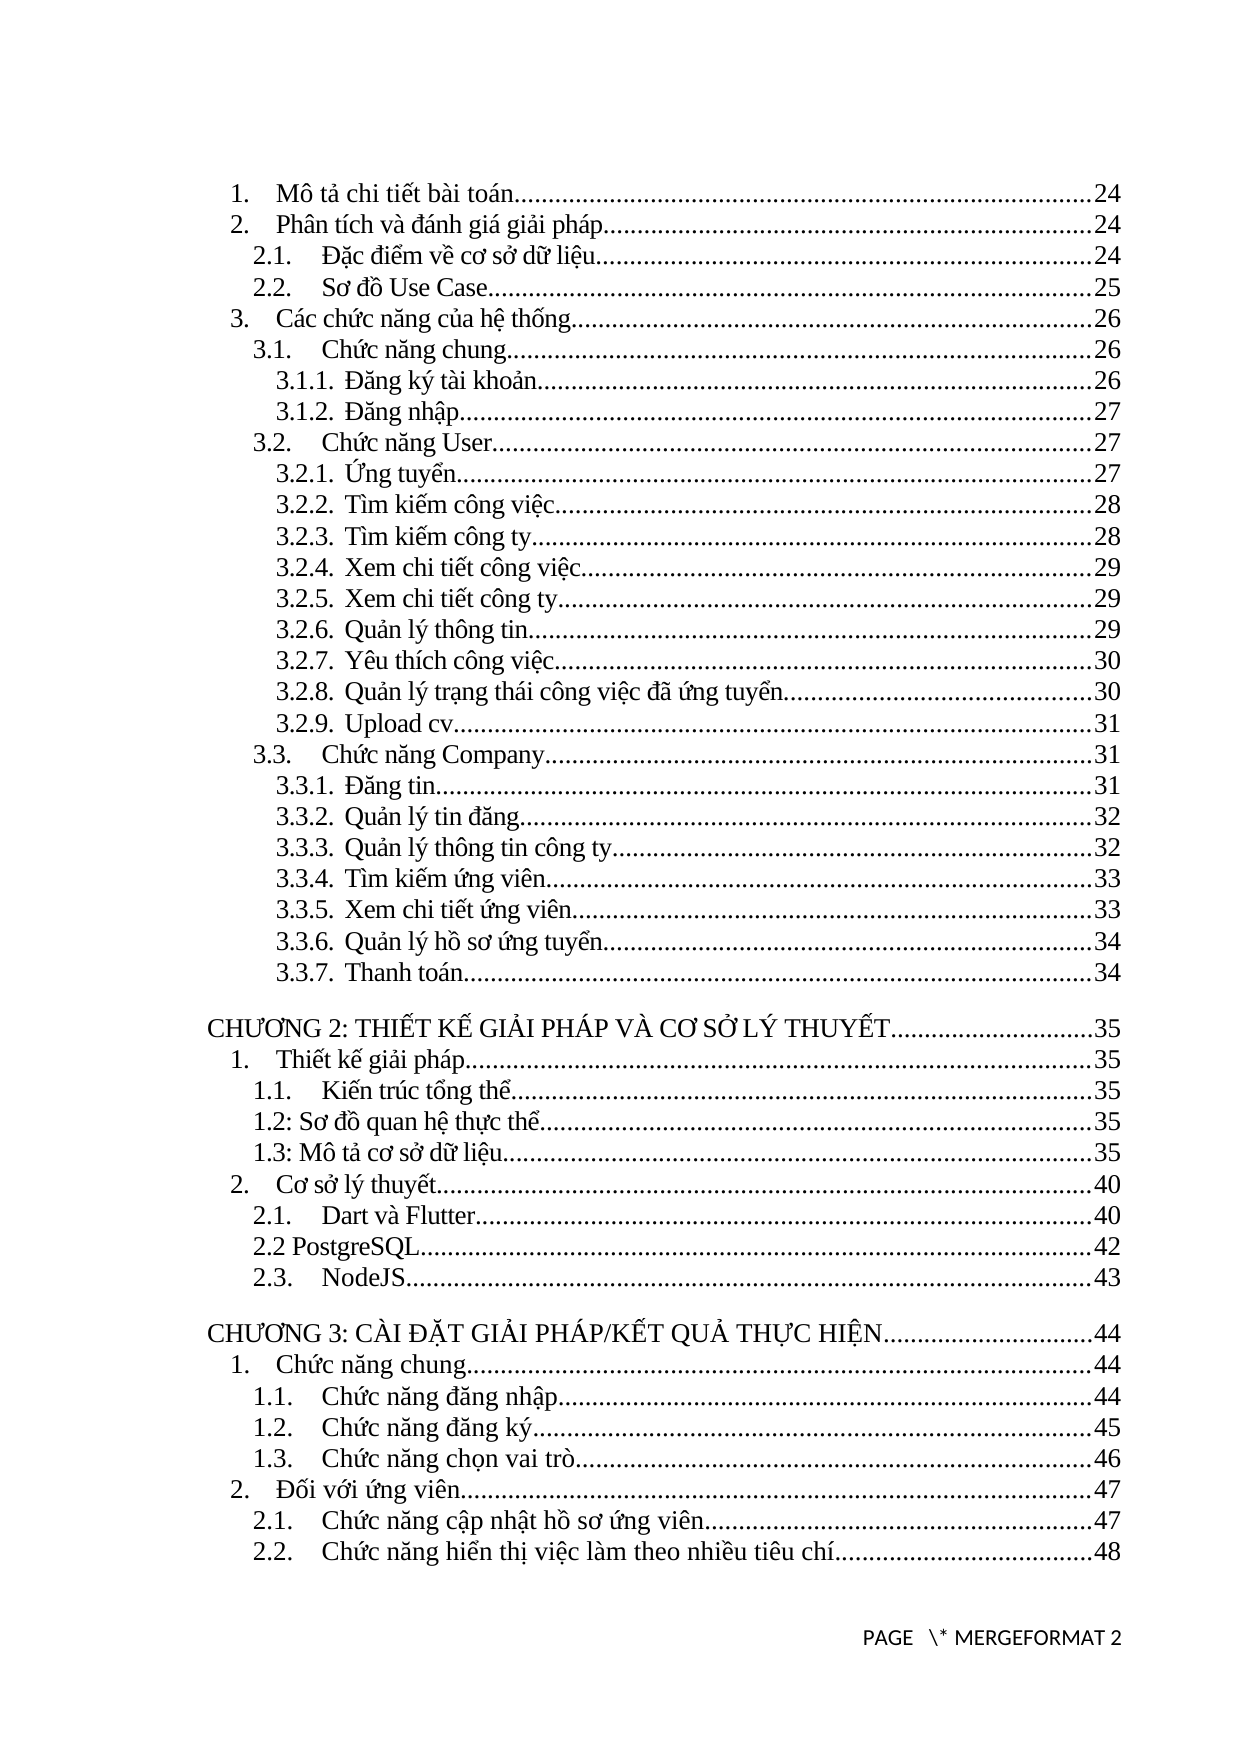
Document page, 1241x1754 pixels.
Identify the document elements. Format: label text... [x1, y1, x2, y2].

text 3.3.3. Quản lý thông tin công ty 32 [276, 831, 1122, 862]
text 1.1. Kiến trúc tổng thể 35 [253, 1074, 1122, 1105]
text 1. Thiết kế giải pháp 35 [230, 1043, 1122, 1074]
text 1.2: Sơ đồ quan hệ thực thể 35 [253, 1105, 1122, 1137]
text 3.3.7. Thanh toán 34 [276, 956, 1122, 987]
text 3.2.2. Tìm kiếm công việc 28 [276, 489, 1122, 520]
text 3.2.6. Quản lý thông tin 29 [276, 613, 1122, 644]
text 3.1. Chức năng chung 26 [253, 333, 1122, 364]
text 1. Mô tả chi tiết bài toán 24 [230, 177, 1122, 208]
text CHƯƠNG 3: CÀI ĐẶT GIẢI PHÁP/KẾT QUẢ THỰC HIỆN 44 [207, 1317, 1122, 1348]
text 3.3.5. Xem chi tiết ứng viên 33 [276, 893, 1122, 925]
text 3.2.7. Yêu thích công việc 30 [276, 644, 1122, 676]
text 1.3. Chức năng chọn vai trò 46 [253, 1442, 1122, 1473]
text 2.1. Đặc điểm về cơ sở dữ liệu 24 [253, 239, 1122, 271]
text 2.2 PostgreSQL 42 [253, 1230, 1122, 1261]
text 3. Các chức năng của hệ thống 26 [230, 302, 1122, 333]
text 2.2. Sơ đồ Use Case 25 [253, 271, 1122, 302]
text 3.3.2. Quản lý tin đăng 32 [276, 800, 1122, 831]
text 3.2. Chức năng User 27 [253, 426, 1122, 457]
text 3.2.9. Upload cv 31 [276, 707, 1122, 738]
text 3.2.1. Ứng tuyển 27 [276, 457, 1122, 489]
text 3.3. Chức năng Company 31 [253, 738, 1122, 769]
text 3.2.8. Quản lý trạng thái công việc đã ứng tuyển 30 [276, 676, 1122, 707]
text 3.2.4. Xem chi tiết công việc 29 [276, 551, 1122, 582]
text 2. Phân tích và đánh giá giải pháp 24 [230, 208, 1122, 239]
text 2. Cơ sở lý thuyết 40 [230, 1168, 1122, 1199]
text 1.2. Chức năng đăng ký 45 [253, 1411, 1122, 1442]
text 1. Chức năng chung 44 [230, 1348, 1122, 1379]
text 3.3.6. Quản lý hồ sơ ứng tuyển 34 [276, 925, 1122, 956]
text 3.3.4. Tìm kiếm ứng viên 33 [276, 862, 1122, 893]
text 3.1.2. Đăng nhập 27 [276, 395, 1122, 426]
text 1.3: Mô tả cơ sở dữ liệu 35 [253, 1137, 1122, 1168]
text 2. Đối với ứng viên 47 [230, 1473, 1122, 1504]
text 2.1. Dart và Flutter 40 [253, 1199, 1122, 1230]
text CHƯƠNG 2: THIẾT KẾ GIẢI PHÁP VÀ CƠ SỞ LÝ THUYẾT 35 [207, 1012, 1122, 1043]
text 1.1. Chức năng đăng nhập 44 [253, 1379, 1122, 1411]
text 3.2.5. Xem chi tiết công ty 29 [276, 582, 1122, 613]
text 2.3. NodeJS 43 [253, 1261, 1122, 1292]
text 2.2. Chức năng hiển thị việc làm theo nhiều tiêu chí 48 [253, 1535, 1122, 1566]
text 3.1.1. Đăng ký tài khoản 26 [276, 364, 1122, 395]
text 2.1. Chức năng cập nhật hồ sơ ứng viên 47 [253, 1504, 1122, 1535]
text 3.3.1. Đăng tin 31 [276, 769, 1122, 800]
text 3.2.3. Tìm kiếm công ty 28 [276, 520, 1122, 551]
